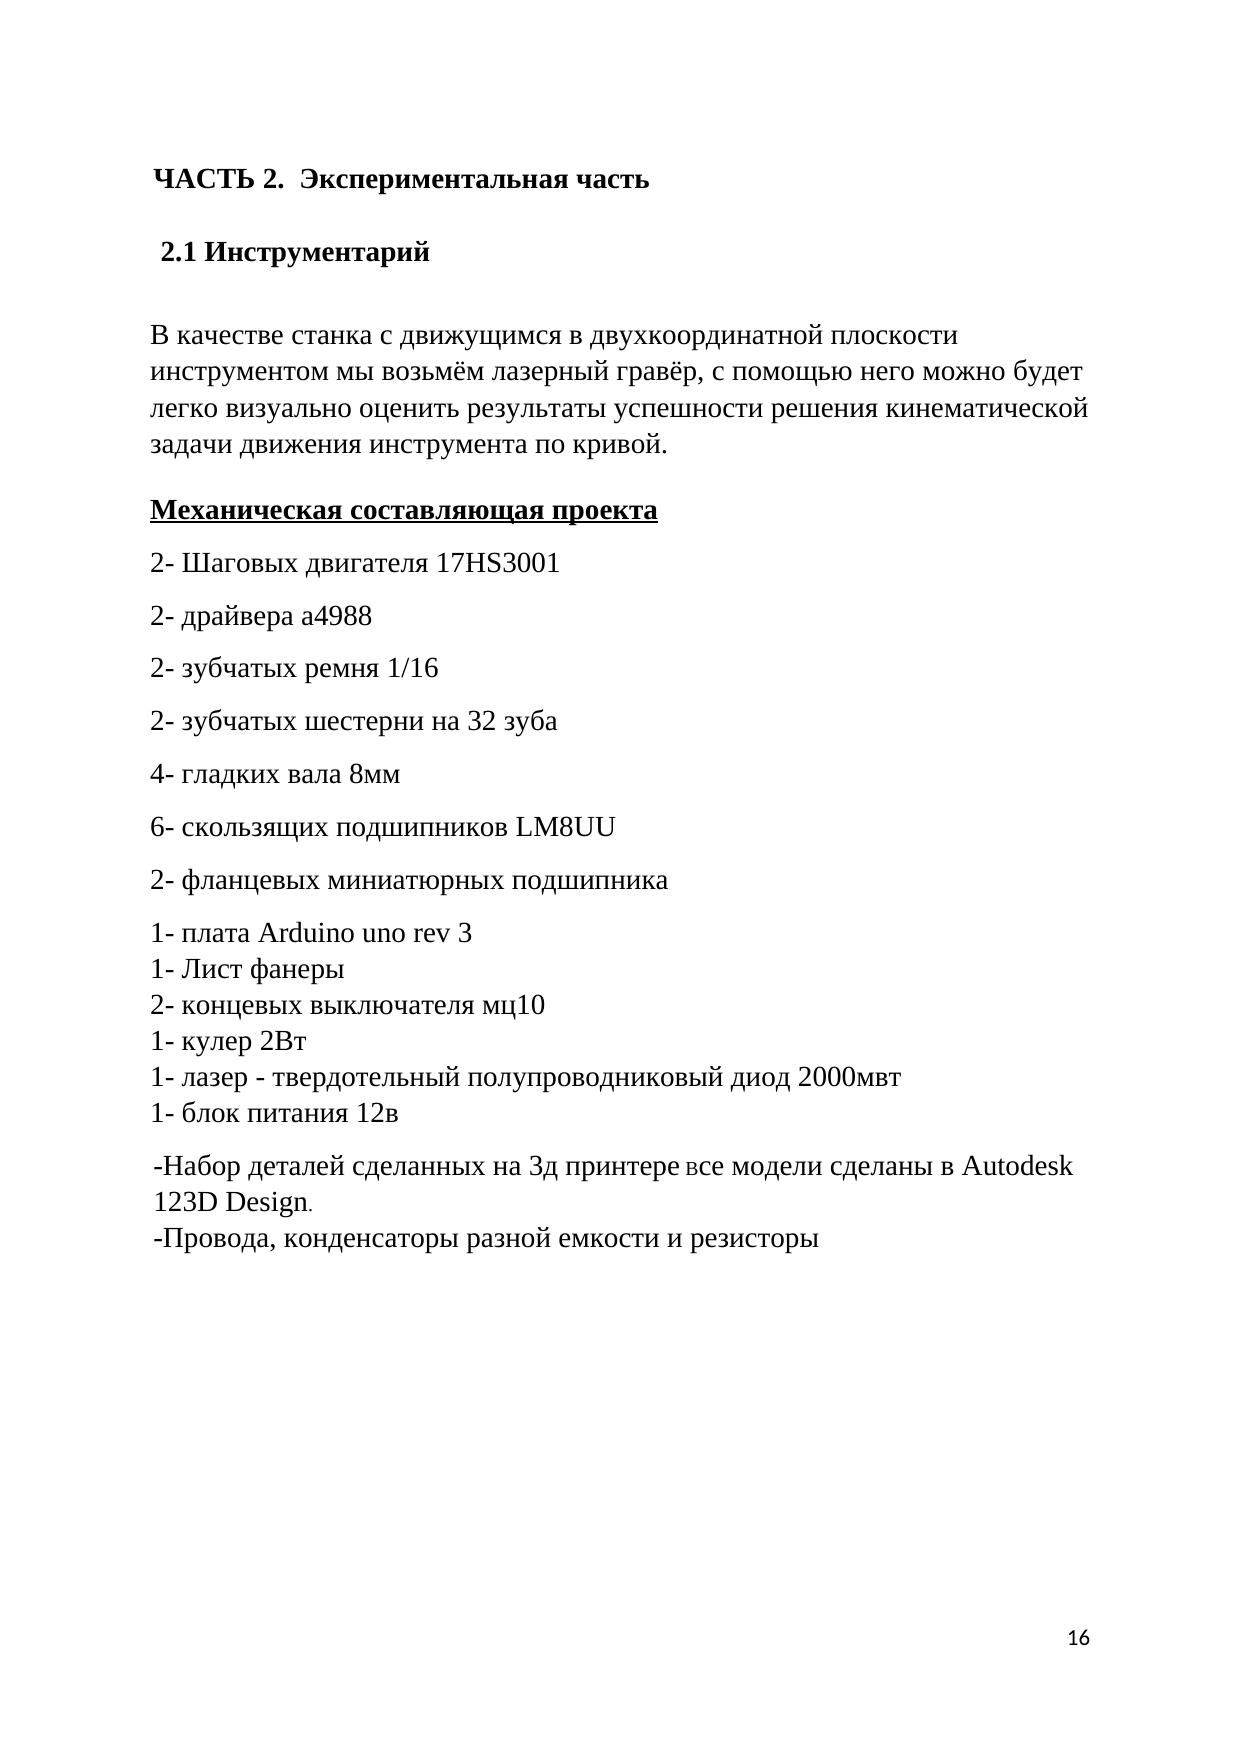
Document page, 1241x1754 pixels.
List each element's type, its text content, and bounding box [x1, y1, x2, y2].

text 2- зубчатых шестерни на 32 зуба [150, 703, 1090, 737]
text 4- гладких вала 8мм [150, 756, 1090, 790]
text 2- фланцевых миниатюрных подшипника [150, 862, 1090, 895]
text 2- зубчатых ремня 1/16 [150, 651, 1090, 684]
text ЧАСТЬ 2. Экспериментальная часть 2.1 Инструментарий [153, 131, 1090, 267]
text В качестве станка с движущимся в двухкоординатной плоскости инструментом мы возьмём лазерный гравёр, с помощью него можно будет легко визуально оценить результаты успешности решения кинематической задачи движения инструмента по кривой. Механическая составляющая проекта [150, 287, 1090, 526]
text 2- драйвера a4988 [150, 598, 1090, 631]
text 6- скользящих подшипников LM8UU [150, 809, 1090, 843]
text 2- Шаговых двигателя 17HS3001 [150, 545, 1090, 578]
text -Набор деталей сделанных на 3д принтере Все модели сделаны в Autodesk 123D Design. -Провода, конденсаторы разной емкости и резисторы [153, 1148, 1090, 1254]
text 1- плата Arduino uno rev 3 1- Лист фанеры 2- концевых выключателя мц10 1- кулер 2Вт 1- лазер - твердотельный полупроводниковый диод 2000мвт 1- блок питания 12в [150, 915, 1090, 1129]
